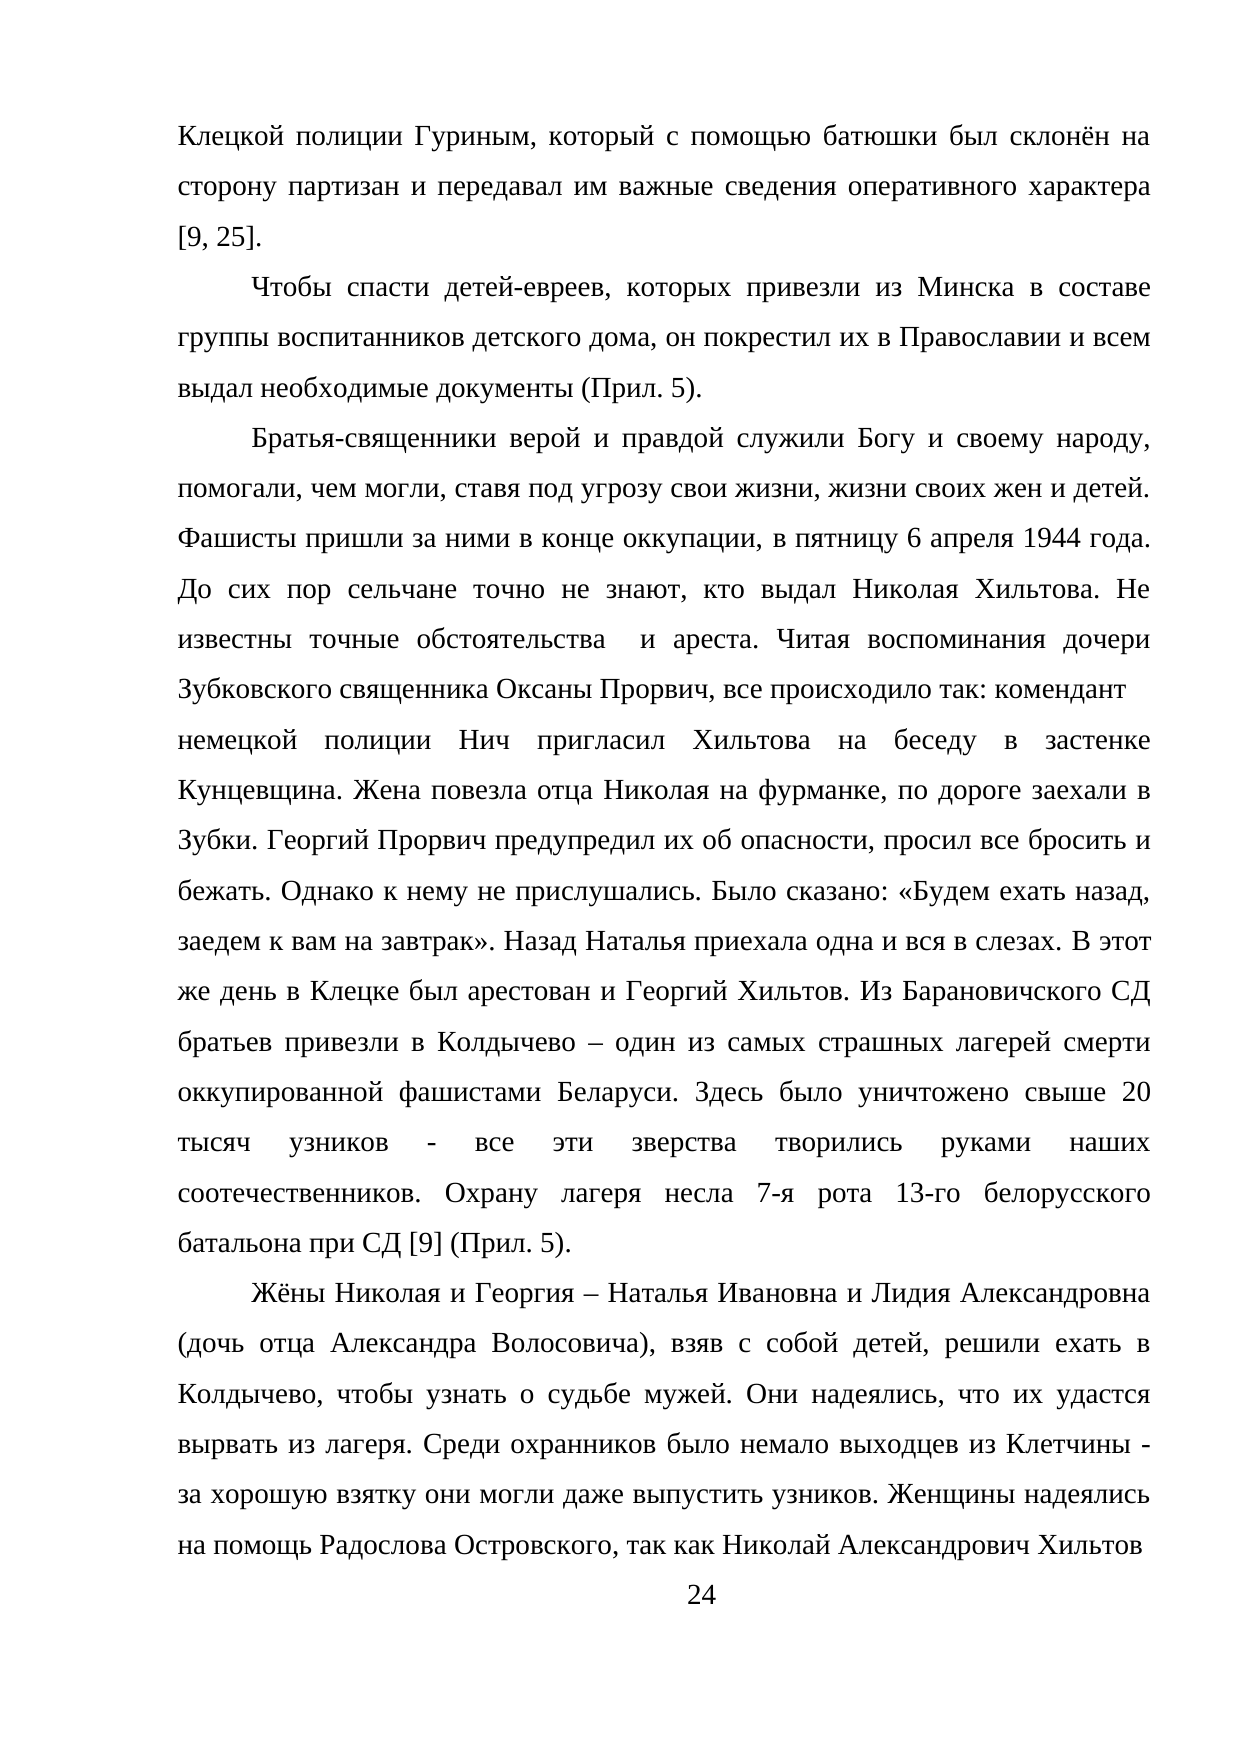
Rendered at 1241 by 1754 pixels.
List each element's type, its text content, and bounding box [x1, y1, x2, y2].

text Чтобы спасти детей-евреев, которых привезли из Минска в составе группы воспитанников детского дома, он покрестил их в Православии и всем выдал необходимые документы (Прил. 5). [177, 269, 1152, 403]
text 24 [177, 1577, 1152, 1611]
text немецкой полиции Нич пригласил Хильтова на беседу в застенке Кунцевщина. Жена повезла отца Николая на фурманке, по дороге заехали в Зубки. Георгий Прорвич предупредил их об опасности, просил все бросить и бежать. Однако к нему не прислушались. Было сказано: «Будем ехать назад, заедем к вам на завтрак». Назад Наталья приехала одна и вся в слезах. В этот же день в Клецке был арестован и Георгий Хильтов. Из Барановичского СД братьев привезли в Колдычево – один из самых страшных лагерей смерти оккупированной фашистами Беларуси. Здесь было уничтожено свыше 20 тысяч узников - все эти зверства творились руками наших соотечественников. Охрану лагеря несла 7-я рота 13-го белорусского батальона при СД [9] (Прил. 5). [177, 722, 1152, 1258]
text Братья-священники верой и правдой служили Богу и своему народу, помогали, чем могли, ставя под угрозу свои жизни, жизни своих жен и детей. Фашисты пришли за ними в конце оккупации, в пятницу 6 апреля 1944 года. До сих пор сельчане точно не знают, кто выдал Николая Хильтова. Не известны точные обстоятельства и ареста. Читая воспоминания дочери Зубковского священника Оксаны Прорвич, все происходило так: комендант [177, 420, 1152, 705]
text Жёны Николая и Георгия – Наталья Ивановна и Лидия Александровна (дочь отца Александра Волосовича), взяв с собой детей, решили ехать в Колдычево, чтобы узнать о судьбе мужей. Они надеялись, что их удастся вырвать из лагеря. Среди охранников было немало выходцев из Клетчины - за хорошую взятку они могли даже выпустить узников. Женщины надеялись на помощь Радослова Островского, так как Николай Александрович Хильтов [177, 1275, 1152, 1560]
text Клецкой полиции Гуриным, который с помощью батюшки был склонён на сторону партизан и передавал им важные сведения оперативного характера [9, 25]. [177, 118, 1152, 252]
